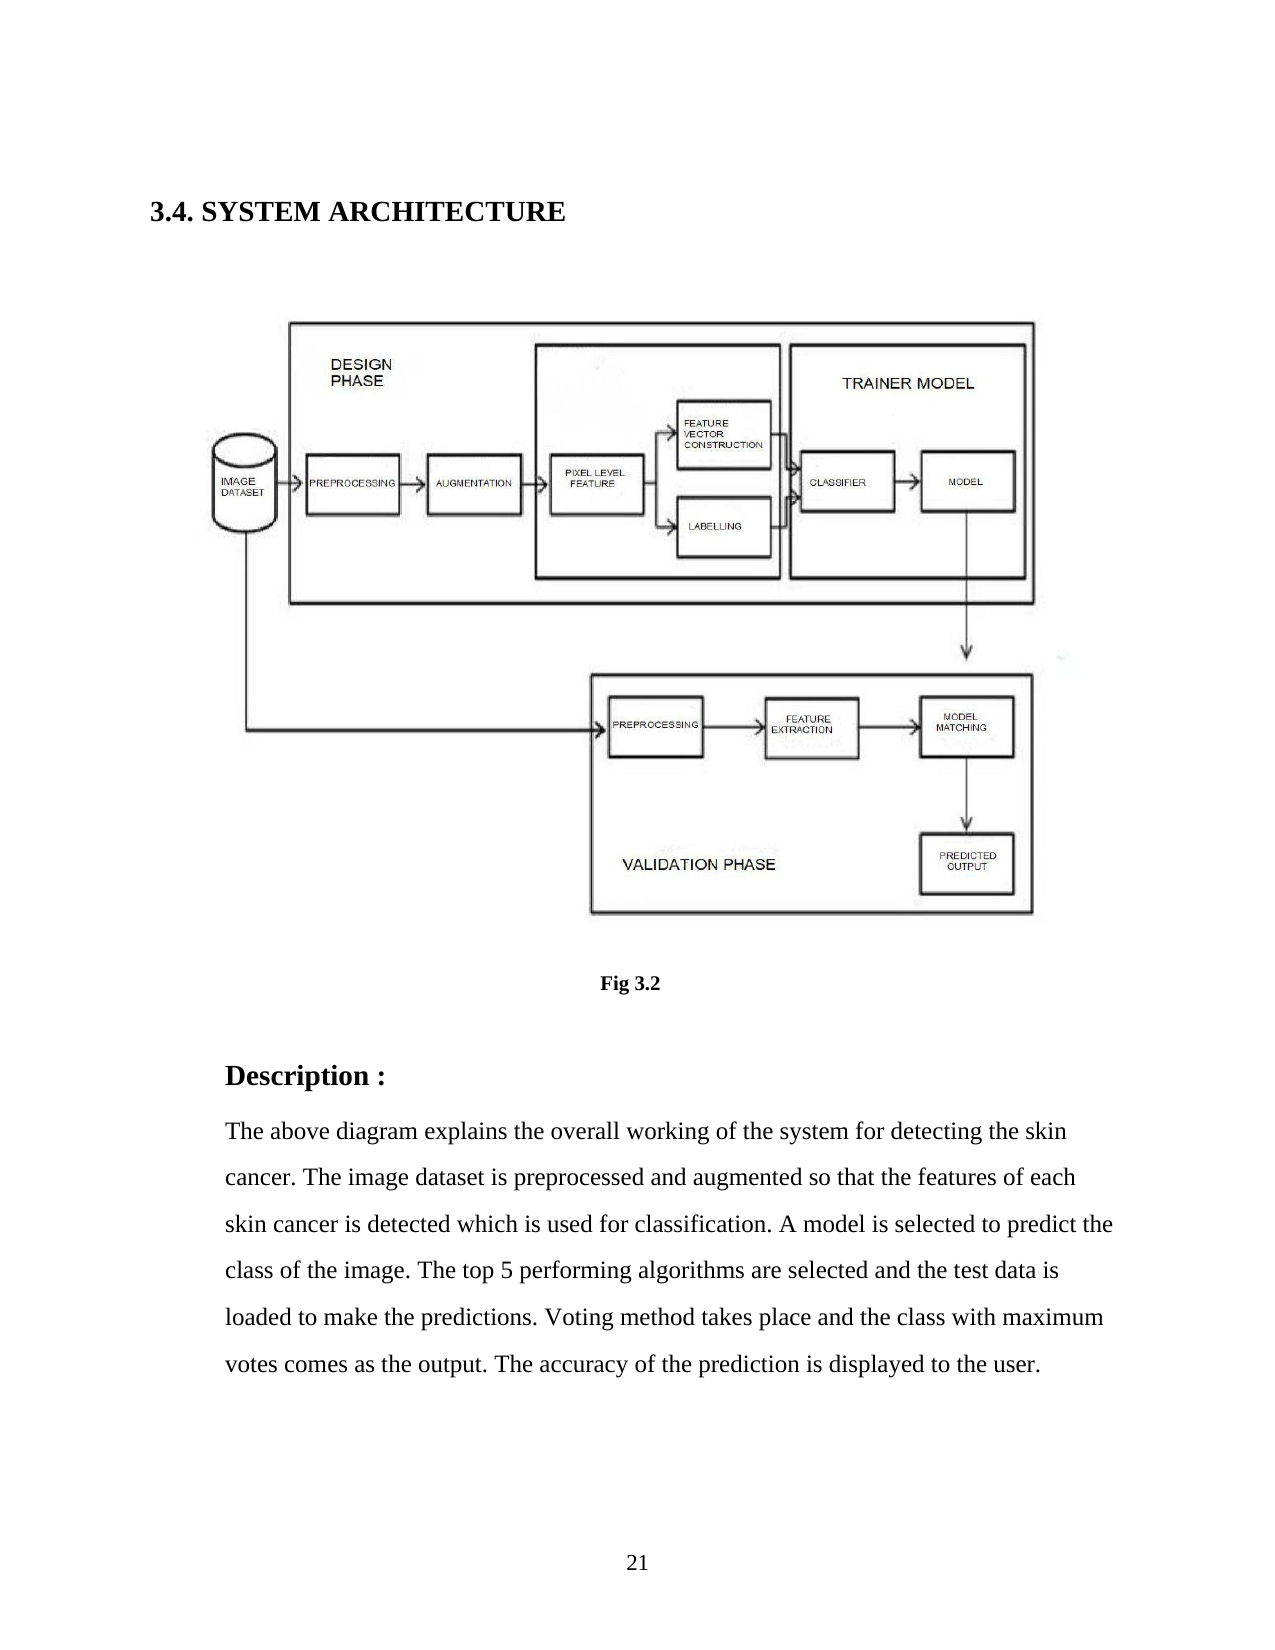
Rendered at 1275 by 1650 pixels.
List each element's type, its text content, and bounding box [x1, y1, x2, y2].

text Description : [225, 1058, 1125, 1092]
text The above diagram explains the overall working of the system for detecting the skin cancer. The image dataset is preprocessed and augmented so that the features of each skin cancer is detected which is used for classification. A model is selected to predict the class of the image. The top 5 performing algorithms are selected and the test data is loaded to make the predictions. Voting method takes place and the class with maximum votes comes as the output. The accuracy of the prediction is displayed to the user. [225, 1116, 1123, 1377]
text Fig 3.2 [150, 971, 1110, 995]
text 3.4. SYSTEM ARCHITECTURE [150, 194, 1125, 227]
picture [153, 314, 1110, 924]
